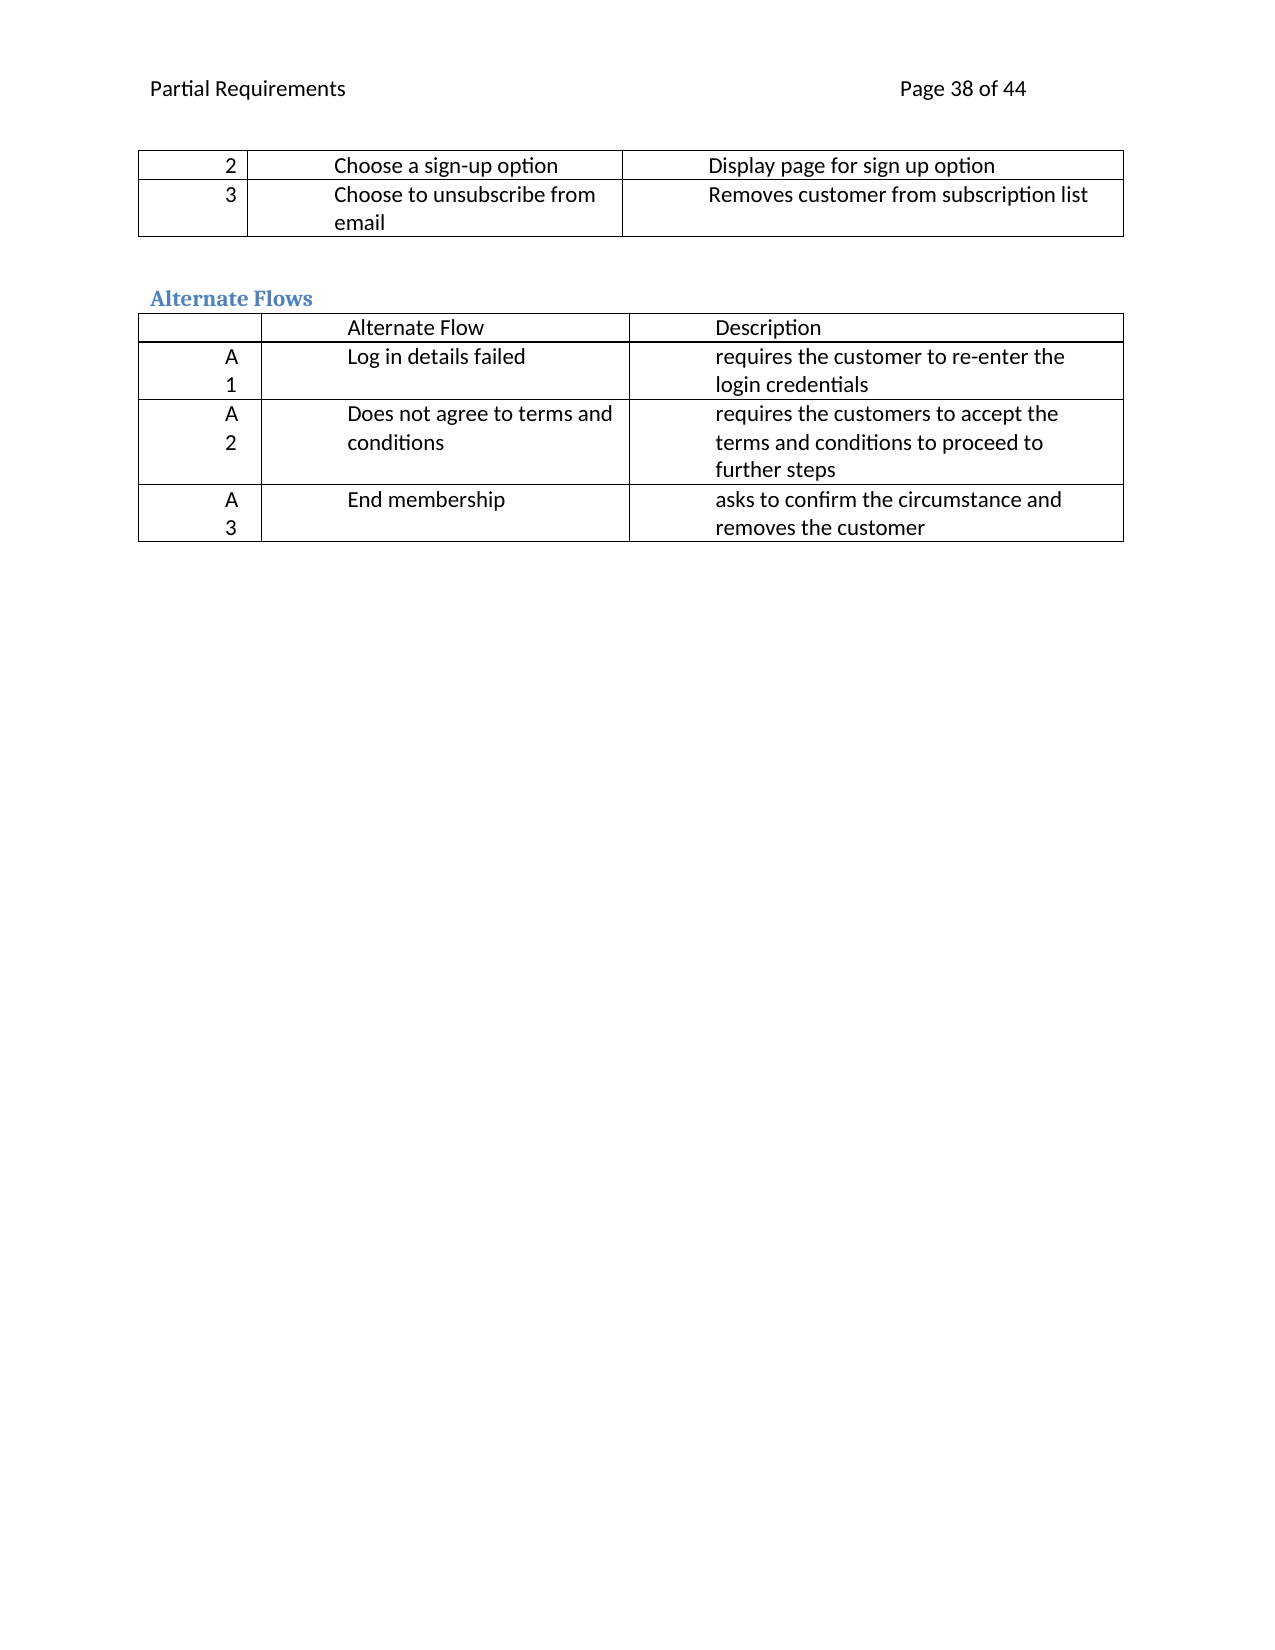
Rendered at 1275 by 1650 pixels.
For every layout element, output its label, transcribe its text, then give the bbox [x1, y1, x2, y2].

table_header Description [630, 314, 1123, 341]
subtitle Alternate Flows [150, 286, 1125, 312]
table_header Alternate Flow [262, 314, 629, 341]
table_cell requires the customer to re-enter the login credentials [630, 343, 1123, 398]
table_cell Choose a sign-up option [248, 151, 622, 179]
table_cell asks to confirm the circumstance and removes the customer [630, 485, 1123, 541]
table_cell Choose to unsubscribe from email [248, 180, 622, 236]
table_cell Does not agree to terms and conditions [262, 400, 629, 484]
table_cell 3 [139, 180, 247, 236]
table_cell A3 [139, 485, 261, 541]
table_cell 2 [139, 151, 247, 179]
table_cell Removes customer from subscription list [623, 180, 1123, 236]
table_cell A1 [139, 343, 261, 398]
table_cell Log in details failed [262, 343, 629, 398]
table_header [139, 314, 261, 341]
table_cell requires the customers to accept the terms and conditions to proceed to further steps [630, 400, 1123, 484]
table_cell Display page for sign up option [623, 151, 1123, 179]
table_cell A2 [139, 400, 261, 484]
table_cell End membership [262, 485, 629, 541]
